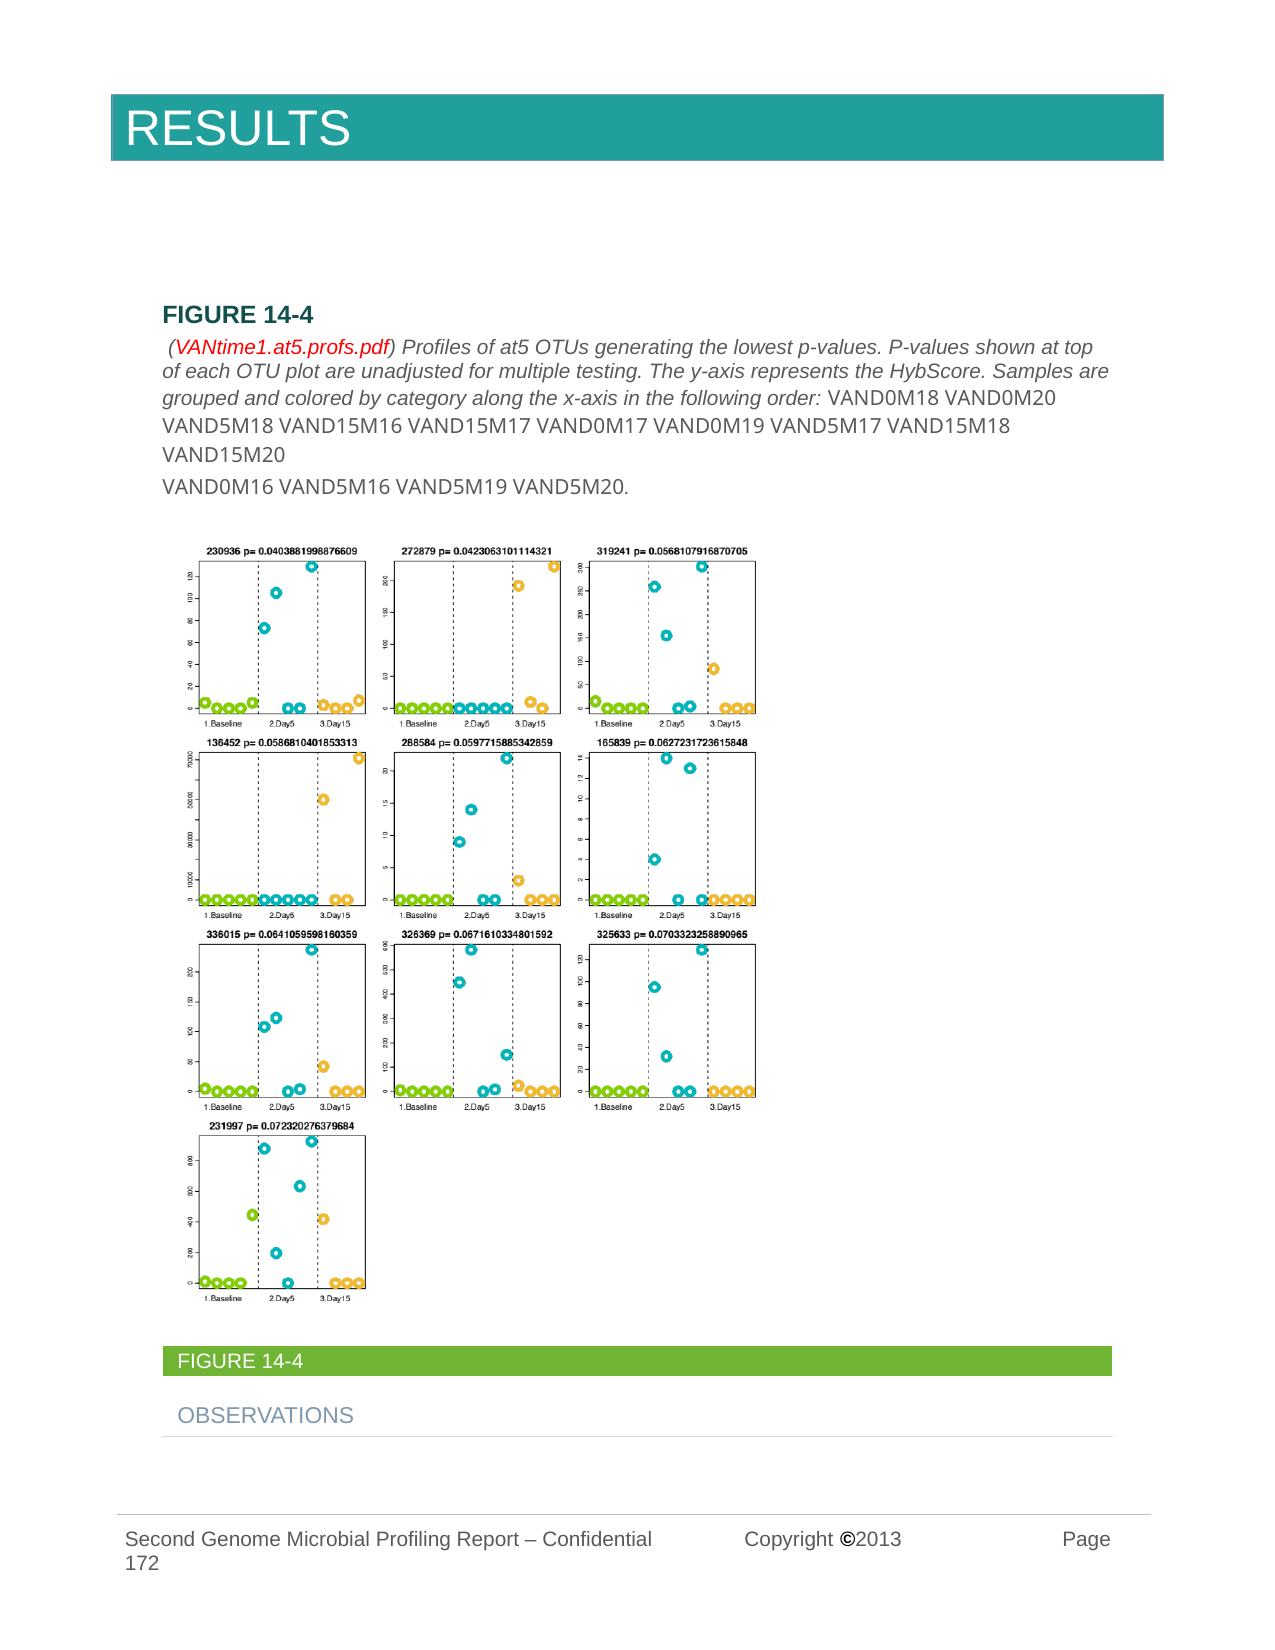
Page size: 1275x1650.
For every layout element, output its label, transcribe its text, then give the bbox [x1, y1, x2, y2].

subtitle Figure 14-4 [165, 1347, 1111, 1375]
text (VANtime1.at5.profs.pdf) Profiles of at5 OTUs generating the lowest p-values. P-values shown at top of each OTU plot are unadjusted for multiple testing. The y-axis represents the HybScore. Samples are grouped and colored by category along the x-axis in the following order: VAND0M18 VAND0M20 [162, 335, 1113, 411]
table_header Observations [162, 1398, 1113, 1436]
text VAND0M16 VAND5M16 VAND5M19 VAND5M20. [162, 472, 1113, 501]
subtitle Figure 14-4 [162, 300, 1113, 329]
text VAND5M18 VAND15M16 VAND15M17 VAND0M17 VAND0M19 VAND5M17 VAND15M18 VAND15M20 [162, 411, 1113, 468]
